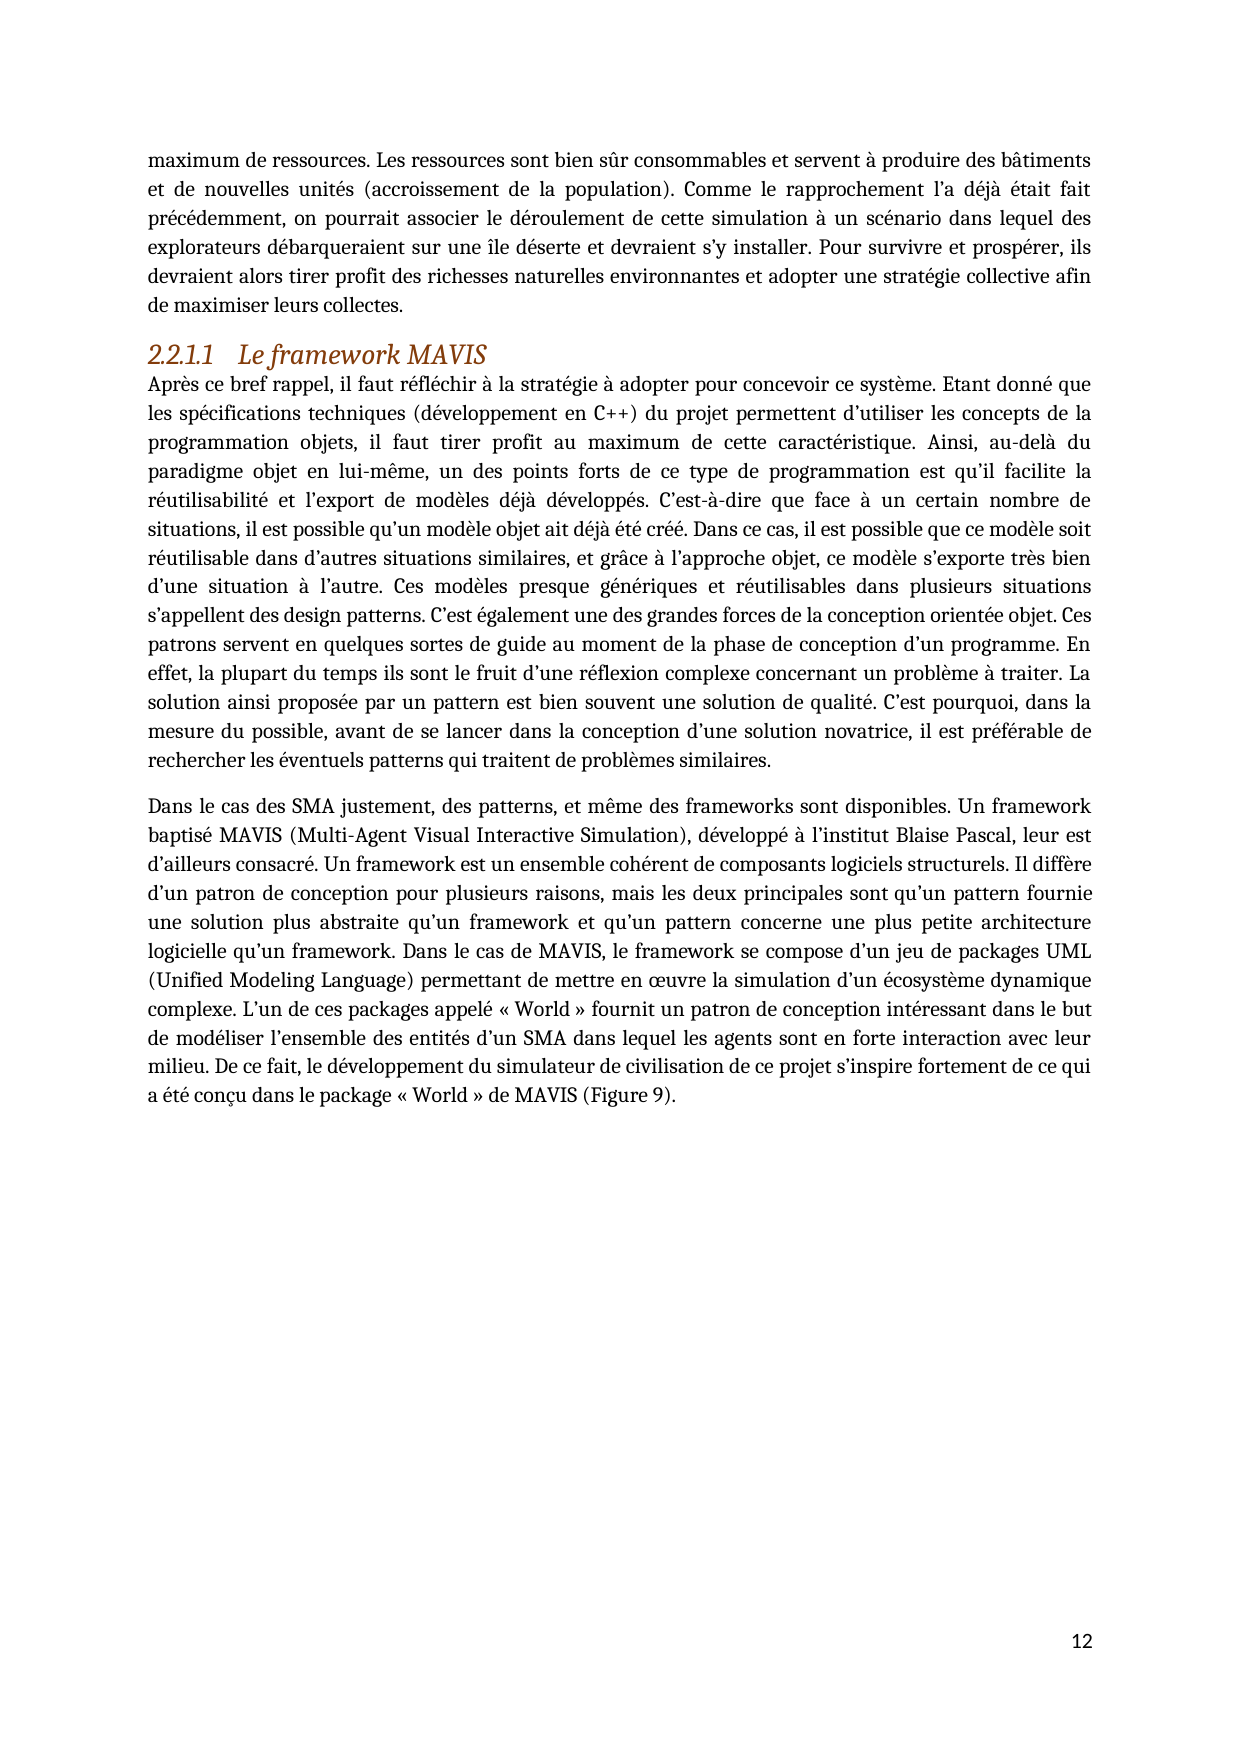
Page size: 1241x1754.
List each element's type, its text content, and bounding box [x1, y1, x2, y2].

subtitle Le framework MAVIS [148, 338, 1093, 372]
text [148, 148, 1093, 318]
text Après ce bref rappel, il faut réfléchir à la stratégie à adopter pour concevoir ce système. Etant donné que les spécifications techniques (développement en C++) du projet permettent d’utiliser les concepts de la programmation objets, il faut tirer profit au maximum de cette caractéristique. Ainsi, au-delà du paradigme objet en lui-même, un des points forts de ce type de programmation est qu’il facilite la réutilisabilité et l’export de modèles déjà développés. C’est-à-dire que face à un certain nombre de situations, il est possible qu’un modèle objet ait déjà été créé. Dans ce cas, il est possible que ce modèle soit réutilisable dans d’autres situations similaires, et grâce à l’approche objet, ce modèle s’exporte très bien d’une situation à l’autre. Ces modèles presque génériques et réutilisables dans plusieurs situations s’appellent des design patterns. C’est également une des grandes forces de la conception orientée objet. Ces patrons servent en quelques sortes de guide au moment de la phase de conception d’un programme. En effet, la plupart du temps ils sont le fruit d’une réflexion complexe concernant un problème à traiter. La solution ainsi proposée par un pattern est bien souvent une solution de qualité. C’est pourquoi, dans la mesure du possible, avant de se lancer dans la conception d’une solution novatrice, il est préférable de rechercher les éventuels patterns qui traitent de problèmes similaires. [148, 372, 1093, 773]
text Dans le cas des SMA justement, des patterns, et même des frameworks sont disponibles. Un framework baptisé MAVIS (Multi-Agent Visual Interactive Simulation), développé à l’institut Blaise Pascal, leur est d’ailleurs consacré. Un framework est un ensemble cohérent de composants logiciels structurels. Il diffère d’un patron de conception pour plusieurs raisons, mais les deux principales sont qu’un pattern fournie une solution plus abstraite qu’un framework et qu’un pattern concerne une plus petite architecture logicielle qu’un framework. Dans le cas de MAVIS, le framework se compose d’un jeu de packages UML (Unified Modeling Language) permettant de mettre en œuvre la simulation d’un écosystème dynamique complexe. L’un de ces packages appelé « World » fournit un patron de conception intéressant dans le but de modéliser l’ensemble des entités d’un SMA dans lequel les agents sont en forte interaction avec leur milieu. De ce fait, le développement du simulateur de civilisation de ce projet s’inspire fortement de ce qui a été conçu dans le package « World » de MAVIS (Figure 9). [148, 794, 1093, 1108]
